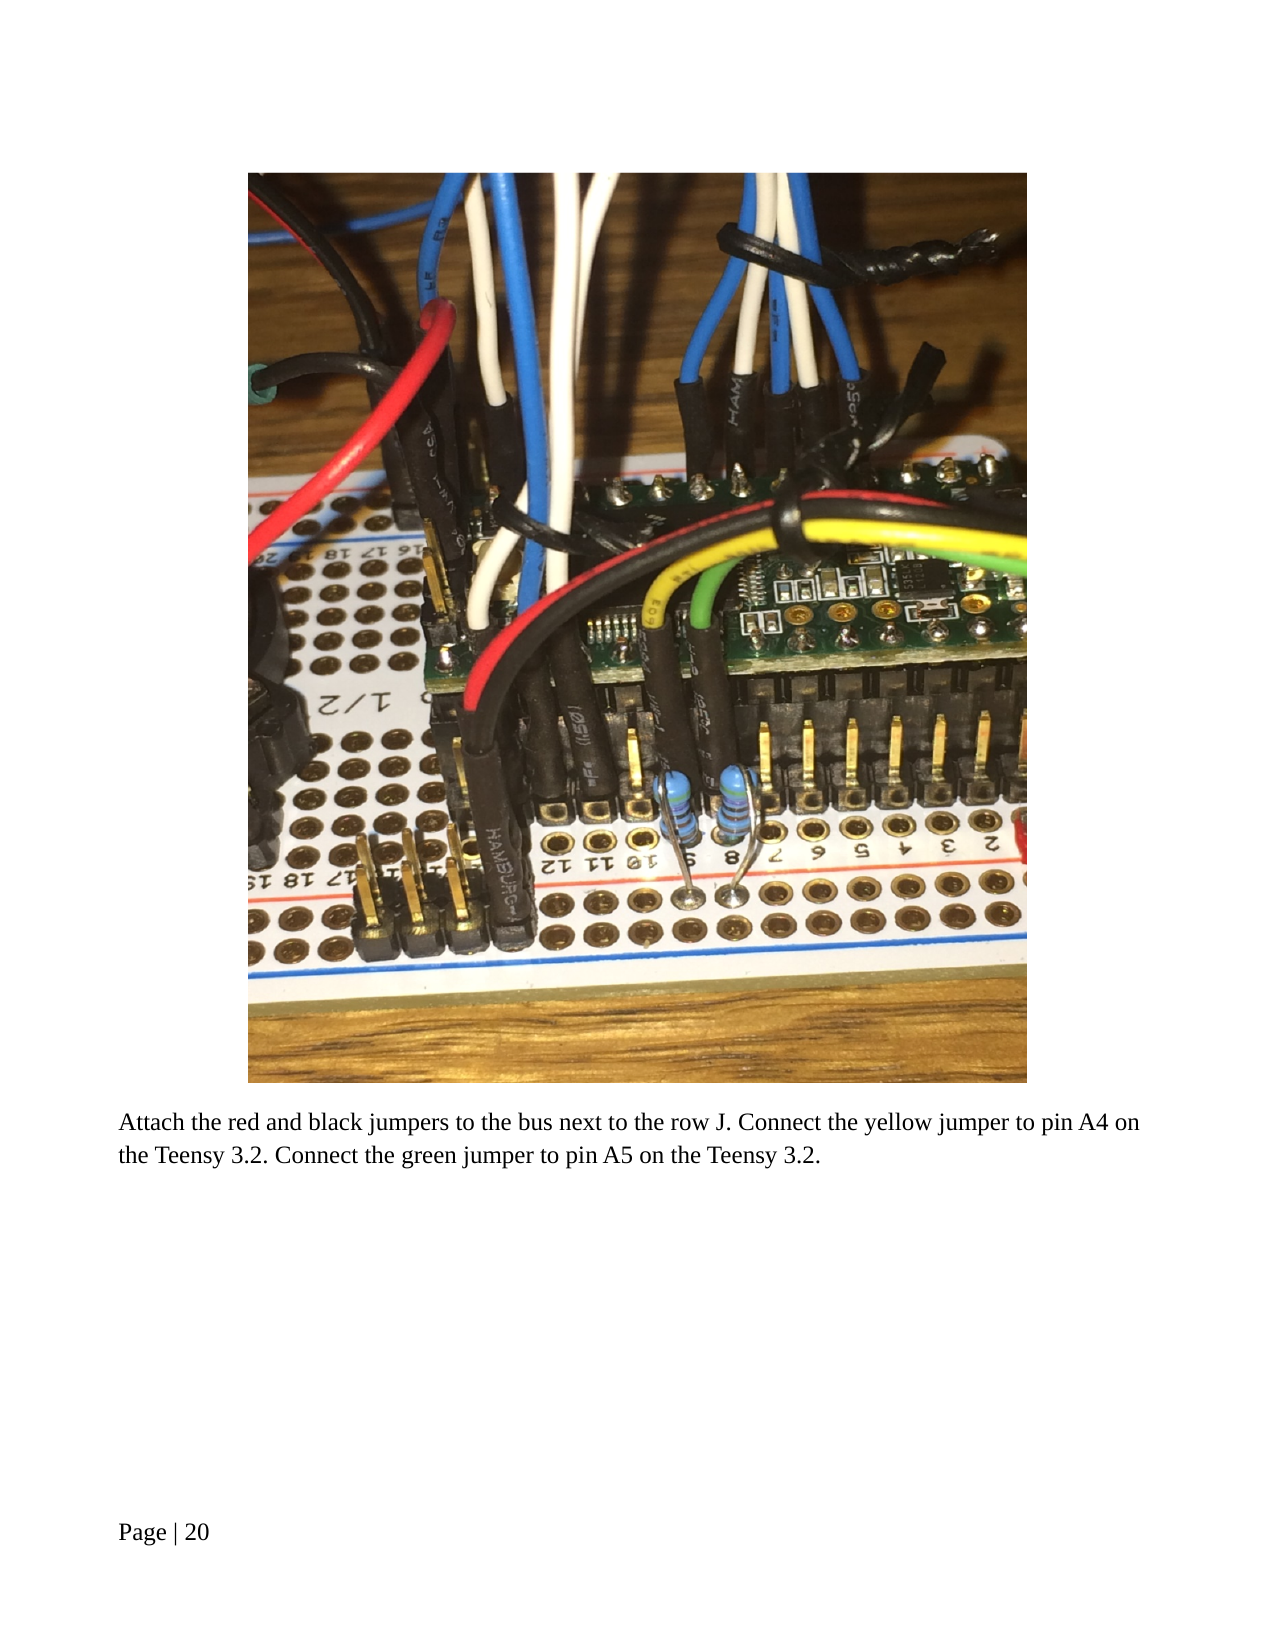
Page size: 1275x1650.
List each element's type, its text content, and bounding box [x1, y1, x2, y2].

text Attach the red and black jumpers to the bus next to the row J. Connect the yellow jumper to pin A4 on the Teensy 3.2. Connect the green jumper to pin A5 on the Teensy 3.2. [118, 1107, 1157, 1169]
picture [248, 173, 1026, 1083]
